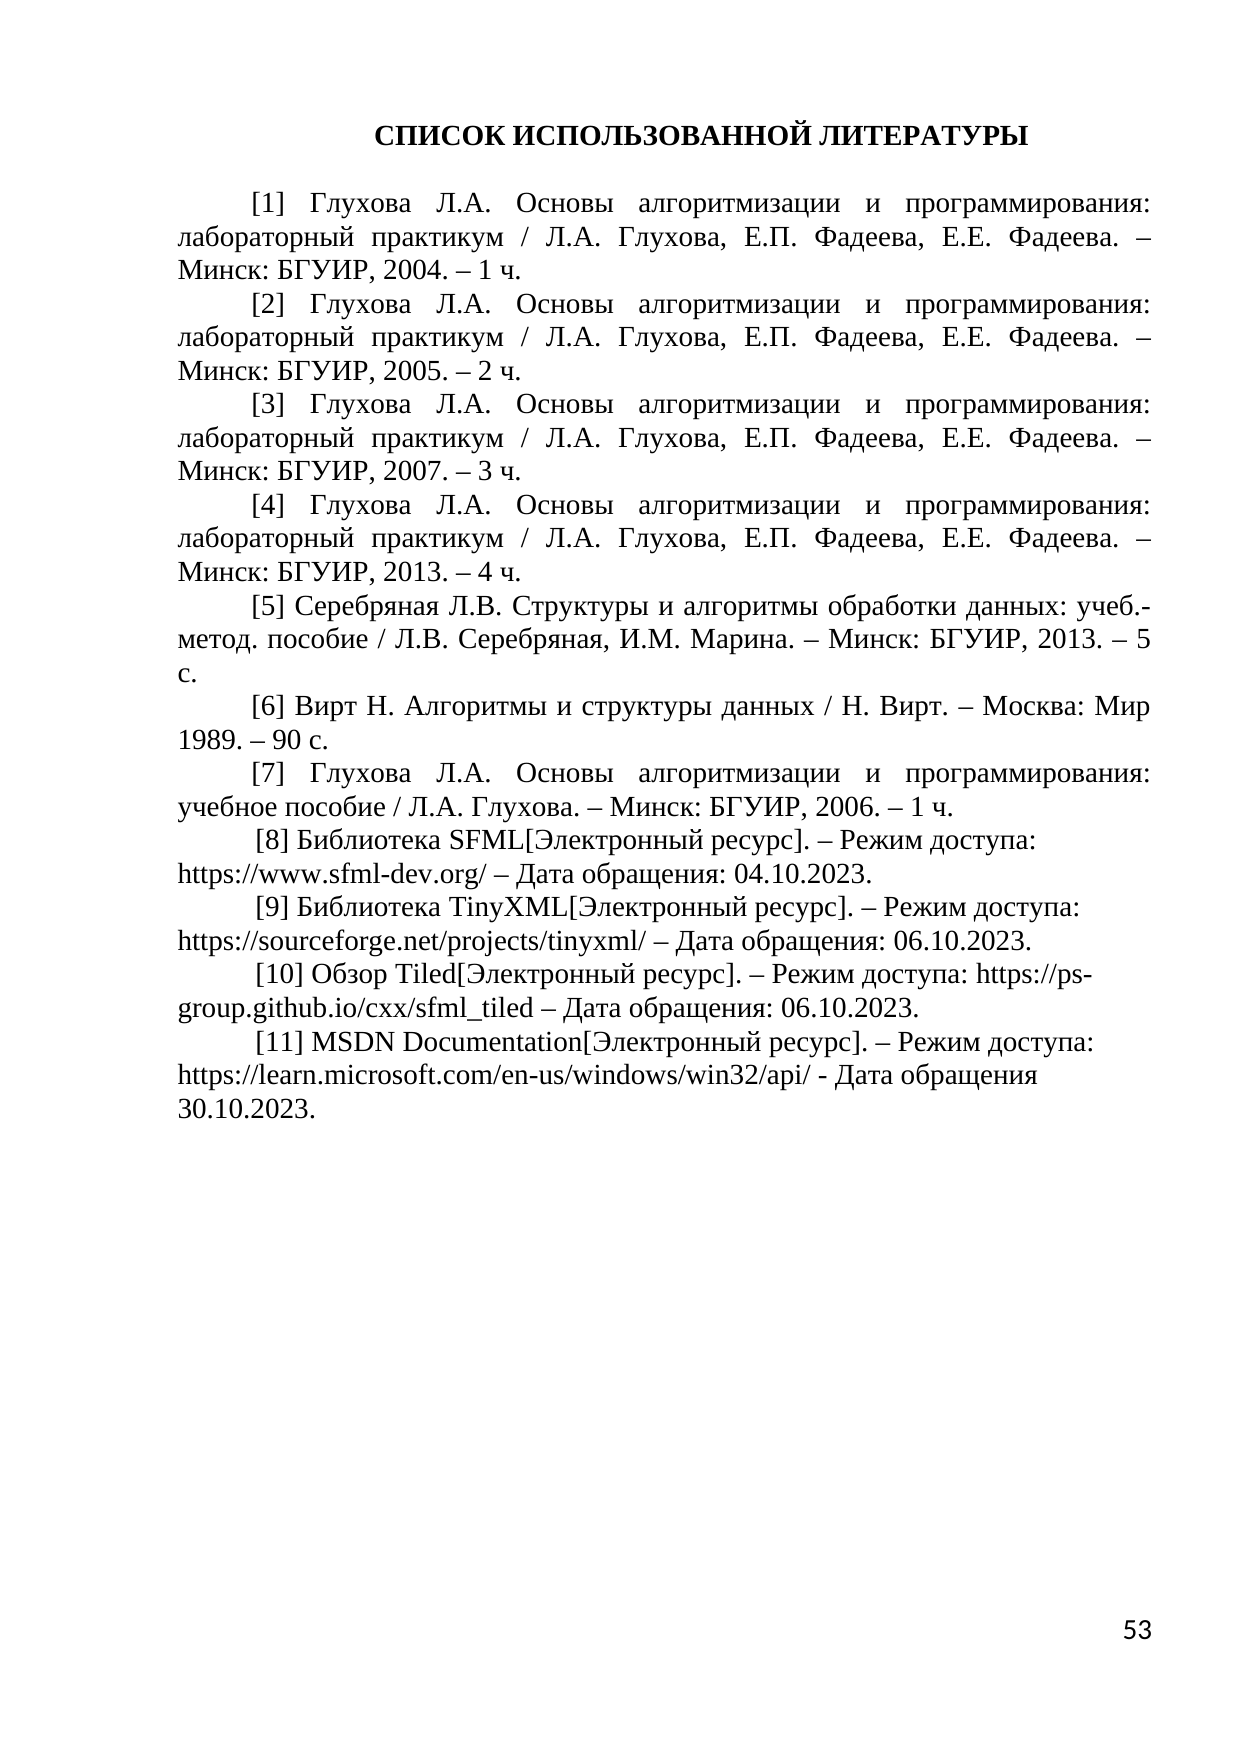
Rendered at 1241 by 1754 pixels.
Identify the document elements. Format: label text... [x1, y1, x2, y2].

text [7] Глухова Л.А. Основы алгоритмизации и программирования: учебное пособие / Л.А. Глухова. – Минск: БГУИР, 2006. – 1 ч. [177, 755, 1152, 822]
text [2] Глухова Л.А. Основы алгоритмизации и программирования: лабораторный практикум / Л.А. Глухова, Е.П. Фадеева, Е.Е. Фадеева. – Минск: БГУИР, 2005. – 2 ч. [177, 286, 1152, 386]
text Список использованной литературы [177, 118, 1152, 152]
text [10] Обзор Tiled[Электронный ресурс]. – Режим доступа: https://ps-group.github.io/cxx/sfml_tiled – Дата обращения: 06.10.2023. [177, 957, 1152, 1024]
text [5] Серебряная Л.В. Структуры и алгоритмы обработки данных: учеб.-метод. пособие / Л.В. Серебряная, И.М. Марина. – Минск: БГУИР, 2013. – 5 с. [177, 588, 1152, 688]
text [3] Глухова Л.А. Основы алгоритмизации и программирования: лабораторный практикум / Л.А. Глухова, Е.П. Фадеева, Е.Е. Фадеева. – Минск: БГУИР, 2007. – 3 ч. [177, 386, 1152, 487]
text [1] Глухова Л.А. Основы алгоритмизации и программирования: лабораторный практикум / Л.А. Глухова, Е.П. Фадеева, Е.Е. Фадеева. – Минск: БГУИР, 2004. – 1 ч. [177, 185, 1152, 286]
text [4] Глухова Л.А. Основы алгоритмизации и программирования: лабораторный практикум / Л.А. Глухова, Е.П. Фадеева, Е.Е. Фадеева. – Минск: БГУИР, 2013. – 4 ч. [177, 487, 1152, 588]
text [6] Вирт Н. Алгоритмы и структуры данных / Н. Вирт. – Москва: Мир 1989. – 90 с. [177, 688, 1152, 755]
text [9] Библиотека TinyXML[Электронный ресурс]. – Режим доступа: https://sourceforge.net/projects/tinyxml/ – Дата обращения: 06.10.2023. [177, 889, 1152, 957]
text [11] MSDN Documentation[Электронный ресурс]. – Режим доступа: https://learn.microsoft.com/en-us/windows/win32/api/ - Дата обращения 30.10.2023. [177, 1024, 1152, 1124]
text [8] Библиотека SFML[Электронный ресурс]. – Режим доступа: https://www.sfml-dev.org/ – Дата обращения: 04.10.2023. [177, 822, 1152, 889]
